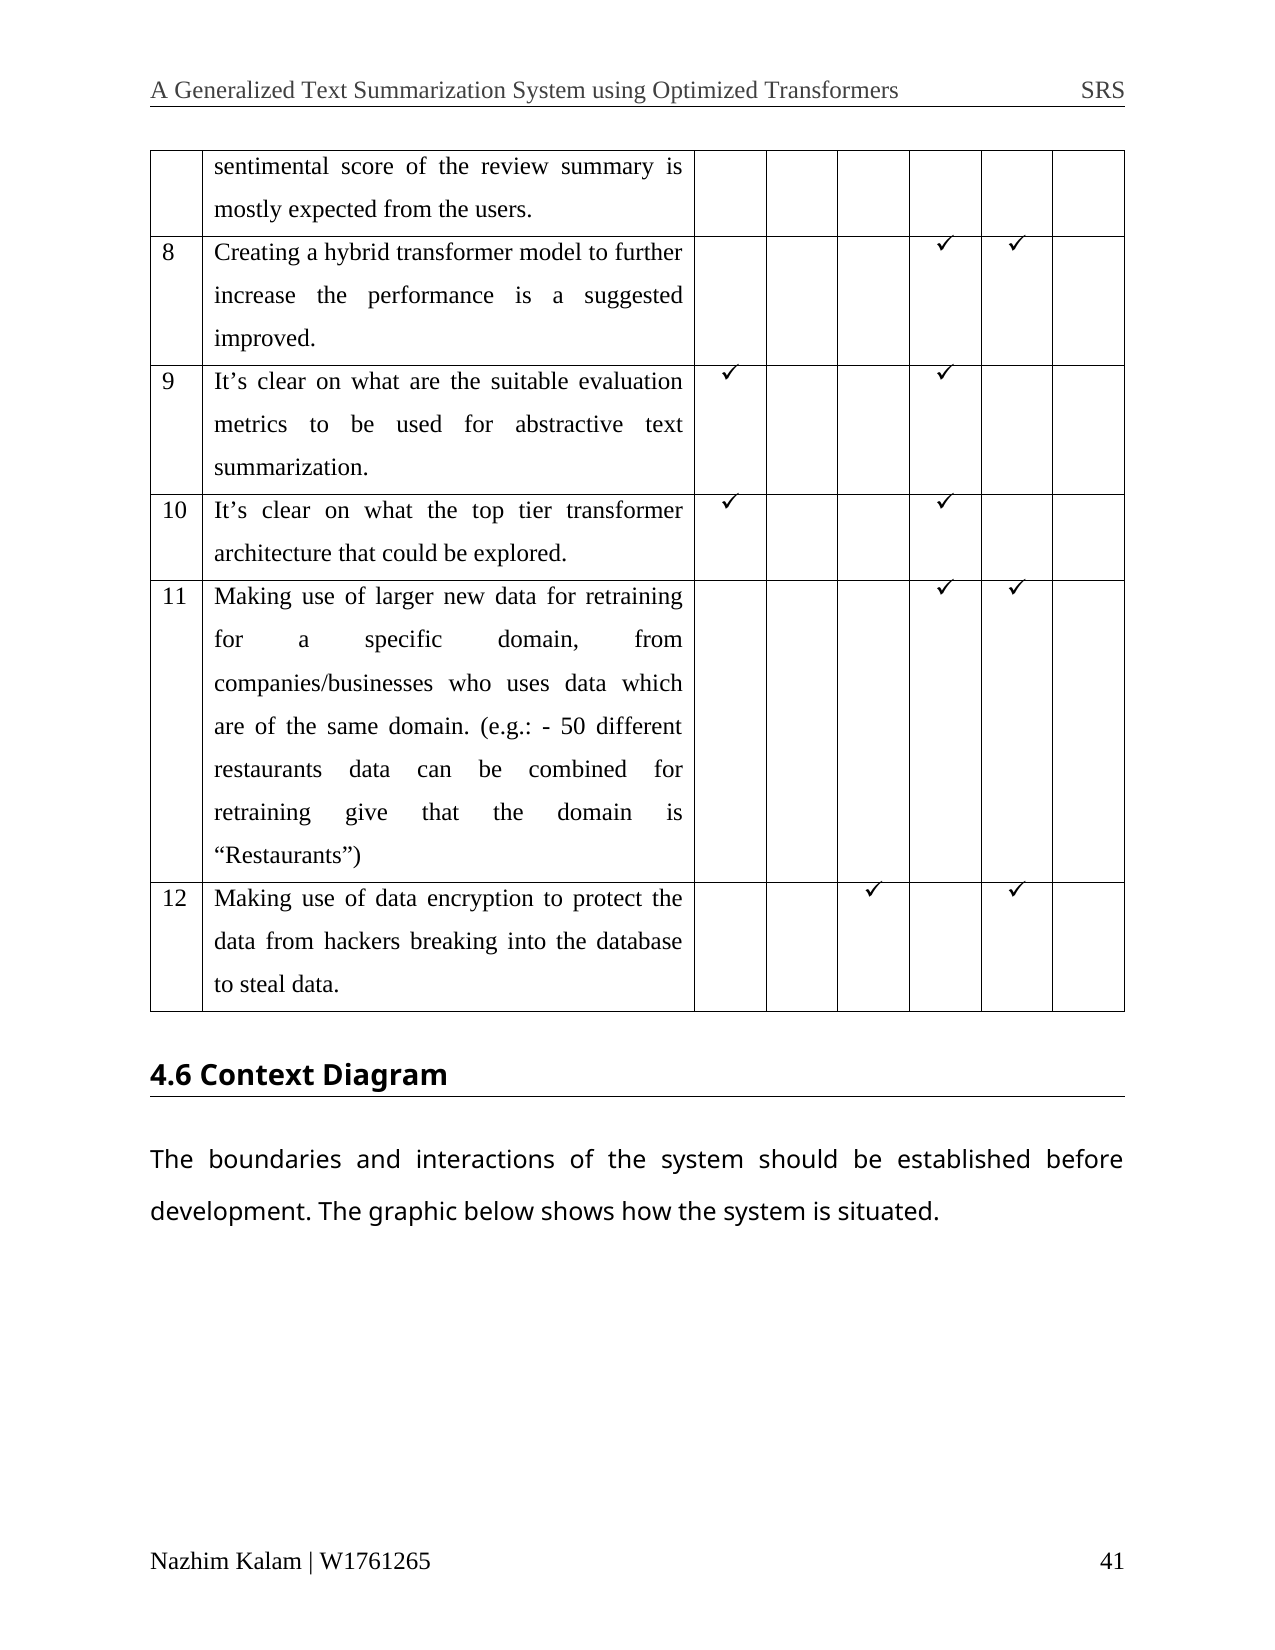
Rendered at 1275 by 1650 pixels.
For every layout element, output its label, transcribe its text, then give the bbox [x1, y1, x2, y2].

table_cell [695, 883, 766, 1011]
table_cell [910, 883, 981, 1011]
table_cell [1053, 151, 1124, 236]
table_cell [767, 581, 837, 882]
table_cell [838, 366, 909, 494]
table_cell [838, 883, 909, 1011]
table_cell [910, 151, 981, 236]
table_cell [910, 237, 981, 365]
table_cell It’s clear on what are the suitable evaluation metrics to be used for abstractive text summarization. [203, 366, 694, 494]
table_cell [838, 151, 909, 236]
table_cell [1053, 237, 1124, 365]
table_cell [767, 237, 837, 365]
table_cell [767, 495, 837, 580]
table_cell [910, 495, 981, 580]
table_cell [767, 151, 837, 236]
table_cell [910, 581, 981, 882]
table_cell [695, 366, 766, 494]
table_cell [982, 495, 1052, 580]
table_cell [695, 495, 766, 580]
table_cell [695, 581, 766, 882]
table_cell [1053, 366, 1124, 494]
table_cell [203, 151, 694, 236]
table_cell [767, 883, 837, 1011]
table_cell Making use of larger new data for retraining for a specific domain, from companies/businesses who uses data which are of the same domain. (e.g.: - 50 different restaurants data can be combined for retraining give that the domain is “Restaurants”) [203, 581, 694, 882]
table_cell [982, 883, 1052, 1011]
table_cell 12 [151, 883, 202, 1011]
table_cell [982, 581, 1052, 882]
table_cell [1053, 581, 1124, 882]
table_cell [767, 366, 837, 494]
table_cell [838, 237, 909, 365]
table_cell [982, 366, 1052, 494]
table_cell Creating a hybrid transformer model to further increase the performance is a suggested improved. [203, 237, 694, 365]
text The boundaries and interactions of the system should be established before development. The graphic below shows how the system is situated. [150, 1142, 1125, 1227]
table_cell 11 [151, 581, 202, 882]
table_cell [910, 366, 981, 494]
table_cell [838, 581, 909, 882]
table_cell [1053, 495, 1124, 580]
subtitle 4.6 Context Diagram [150, 1054, 1125, 1096]
table_cell Making use of data encryption to protect the data from hackers breaking into the database to steal data. [203, 883, 694, 1011]
table_cell 8 [151, 237, 202, 365]
table_cell 7 [151, 151, 202, 236]
table_cell It’s clear on what the top tier transformer architecture that could be explored. [203, 495, 694, 580]
table_cell [695, 237, 766, 365]
table_cell [695, 151, 766, 236]
table_cell [982, 151, 1052, 236]
table_cell 9 [151, 366, 202, 494]
table_cell [838, 495, 909, 580]
table_cell [982, 237, 1052, 365]
table_cell [1053, 883, 1124, 1011]
table_cell 10 [151, 495, 202, 580]
